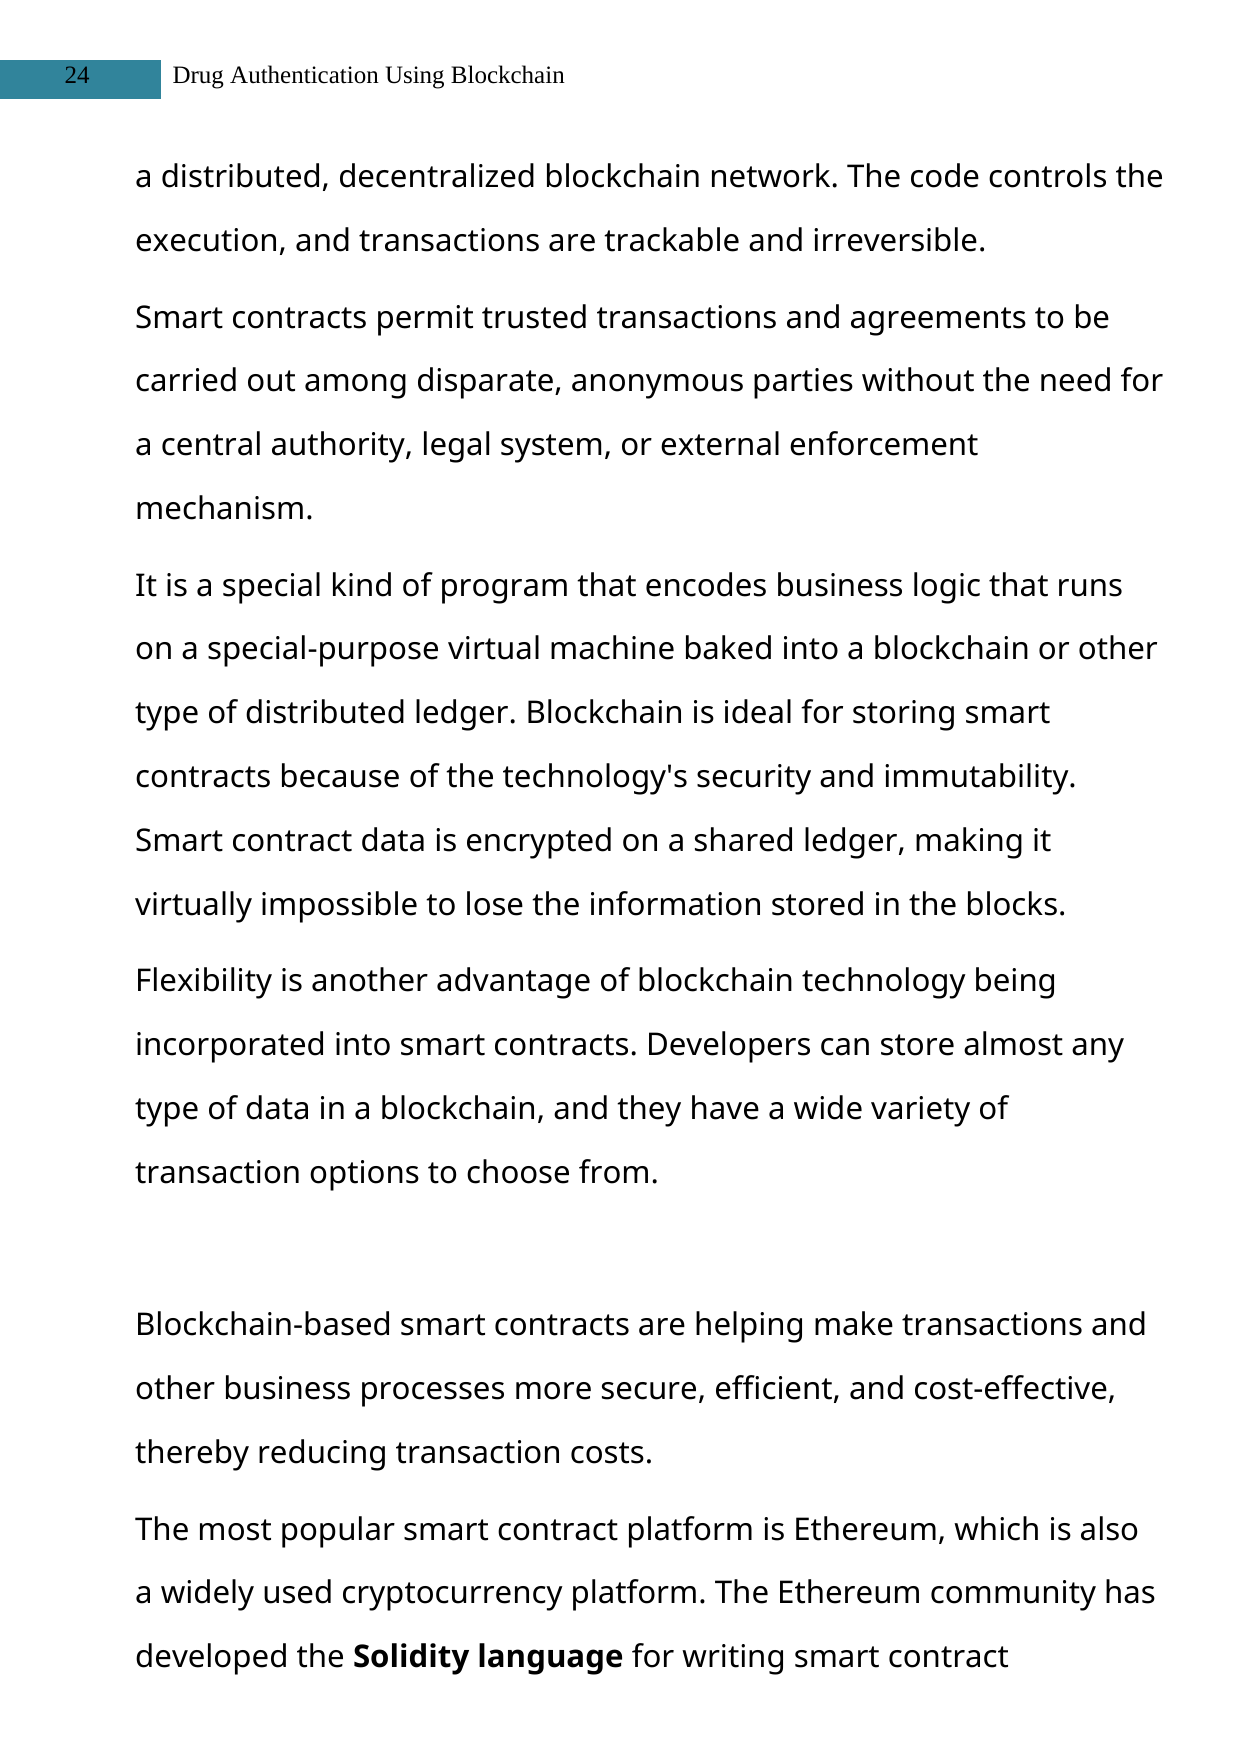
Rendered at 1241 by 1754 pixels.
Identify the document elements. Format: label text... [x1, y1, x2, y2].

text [135, 154, 1165, 261]
text Smart contracts permit trusted transactions and agreements to be carried out among disparate, anonymous parties without the need for a central authority, legal system, or external enforcement mechanism. [135, 294, 1165, 529]
text It is a special kind of program that encodes business logic that runs on a special-purpose virtual machine baked into a blockchain or other type of distributed ledger. Blockchain is ideal for storing smart contracts because of the technology's security and immutability. Smart contract data is encrypted on a shared ledger, making it virtually impossible to lose the information stored in the blocks. [135, 562, 1165, 924]
text Flexibility is another advantage of blockchain technology being incorporated into smart contracts. Developers can store almost any type of data in a blockchain, and they have a wide variety of transaction options to choose from. [135, 958, 1165, 1192]
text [135, 1506, 1165, 1677]
text Blockchain-based smart contracts are helping make transactions and other business processes more secure, efficient, and cost-effective, thereby reducing transaction costs. [135, 1302, 1165, 1473]
